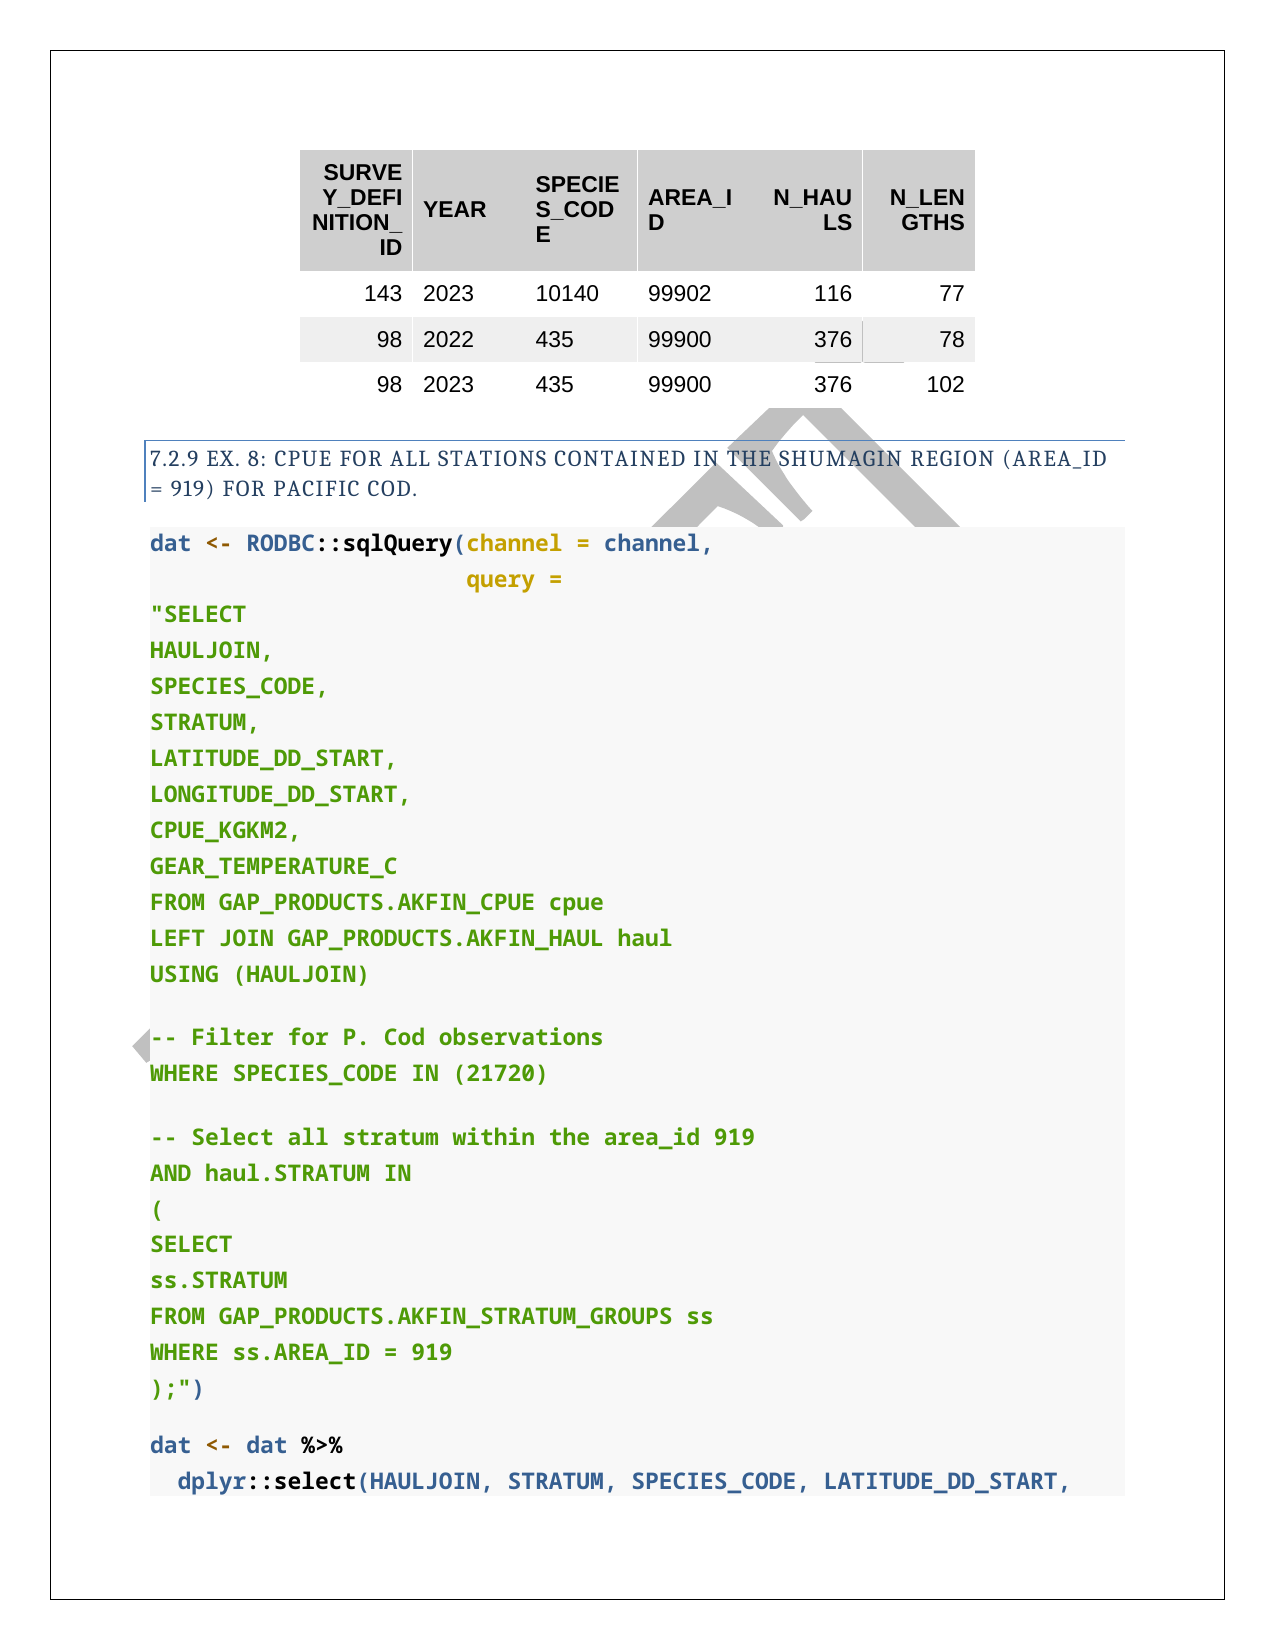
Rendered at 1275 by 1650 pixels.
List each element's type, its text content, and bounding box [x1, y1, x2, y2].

table_cell 2022 [413, 317, 525, 362]
table_cell 376 [750, 363, 862, 408]
table_header SPECIES_CODE [525, 150, 637, 271]
table_cell 2023 [413, 363, 525, 408]
table_cell 143 [300, 271, 412, 317]
table_header N_LENGTHS [863, 150, 975, 271]
table_cell 99902 [638, 271, 750, 317]
table_cell 10140 [525, 271, 637, 317]
table_cell 99900 [638, 317, 750, 362]
table_cell 78 [863, 317, 975, 362]
table_cell 77 [863, 271, 975, 317]
table_cell 2023 [413, 271, 525, 317]
table_header SURVEY_DEFINITION_ID [300, 150, 412, 271]
text dat <- RODBC::sqlQuery(channel = channel, query = "SELECT HAULJOIN, SPECIES_CODE, STRATUM, LATITUDE_DD_START, LONGITUDE_DD_START, CPUE_KGKM2, GEAR_TEMPERATURE_C FROM GAP_PRODUCTS.AKFIN_CPUE cpue LEFT JOIN GAP_PRODUCTS.AKFIN_HAUL haul USING (HAULJOIN) -- Filter for P. Cod observations WHERE SPECIES_CODE IN (21720) -- Select all stratum within the area_id 919 AND haul.STRATUM IN ( SELECT ss.STRATUM FROM GAP_PRODUCTS.AKFIN_STRATUM_GROUPS ss WHERE ss.AREA_ID = 919 );") [150, 527, 1125, 1403]
table_header YEAR [413, 150, 525, 271]
table_cell 376 [750, 317, 862, 362]
table_cell 116 [750, 271, 862, 317]
subtitle 7.2.9 Ex. 8: CPUE for all stations contained in the Shumagin region (AREA_ID = 919) for Pacific cod. [146, 441, 1125, 502]
table_header AREA_ID [638, 150, 750, 271]
table_cell 435 [525, 317, 637, 362]
table_cell 102 [863, 363, 975, 408]
table_cell 98 [300, 363, 412, 408]
table_header N_HAULS [750, 150, 862, 271]
table_cell 435 [525, 363, 637, 408]
table_cell 98 [300, 317, 412, 362]
table_cell 99900 [638, 363, 750, 408]
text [150, 1429, 1125, 1496]
